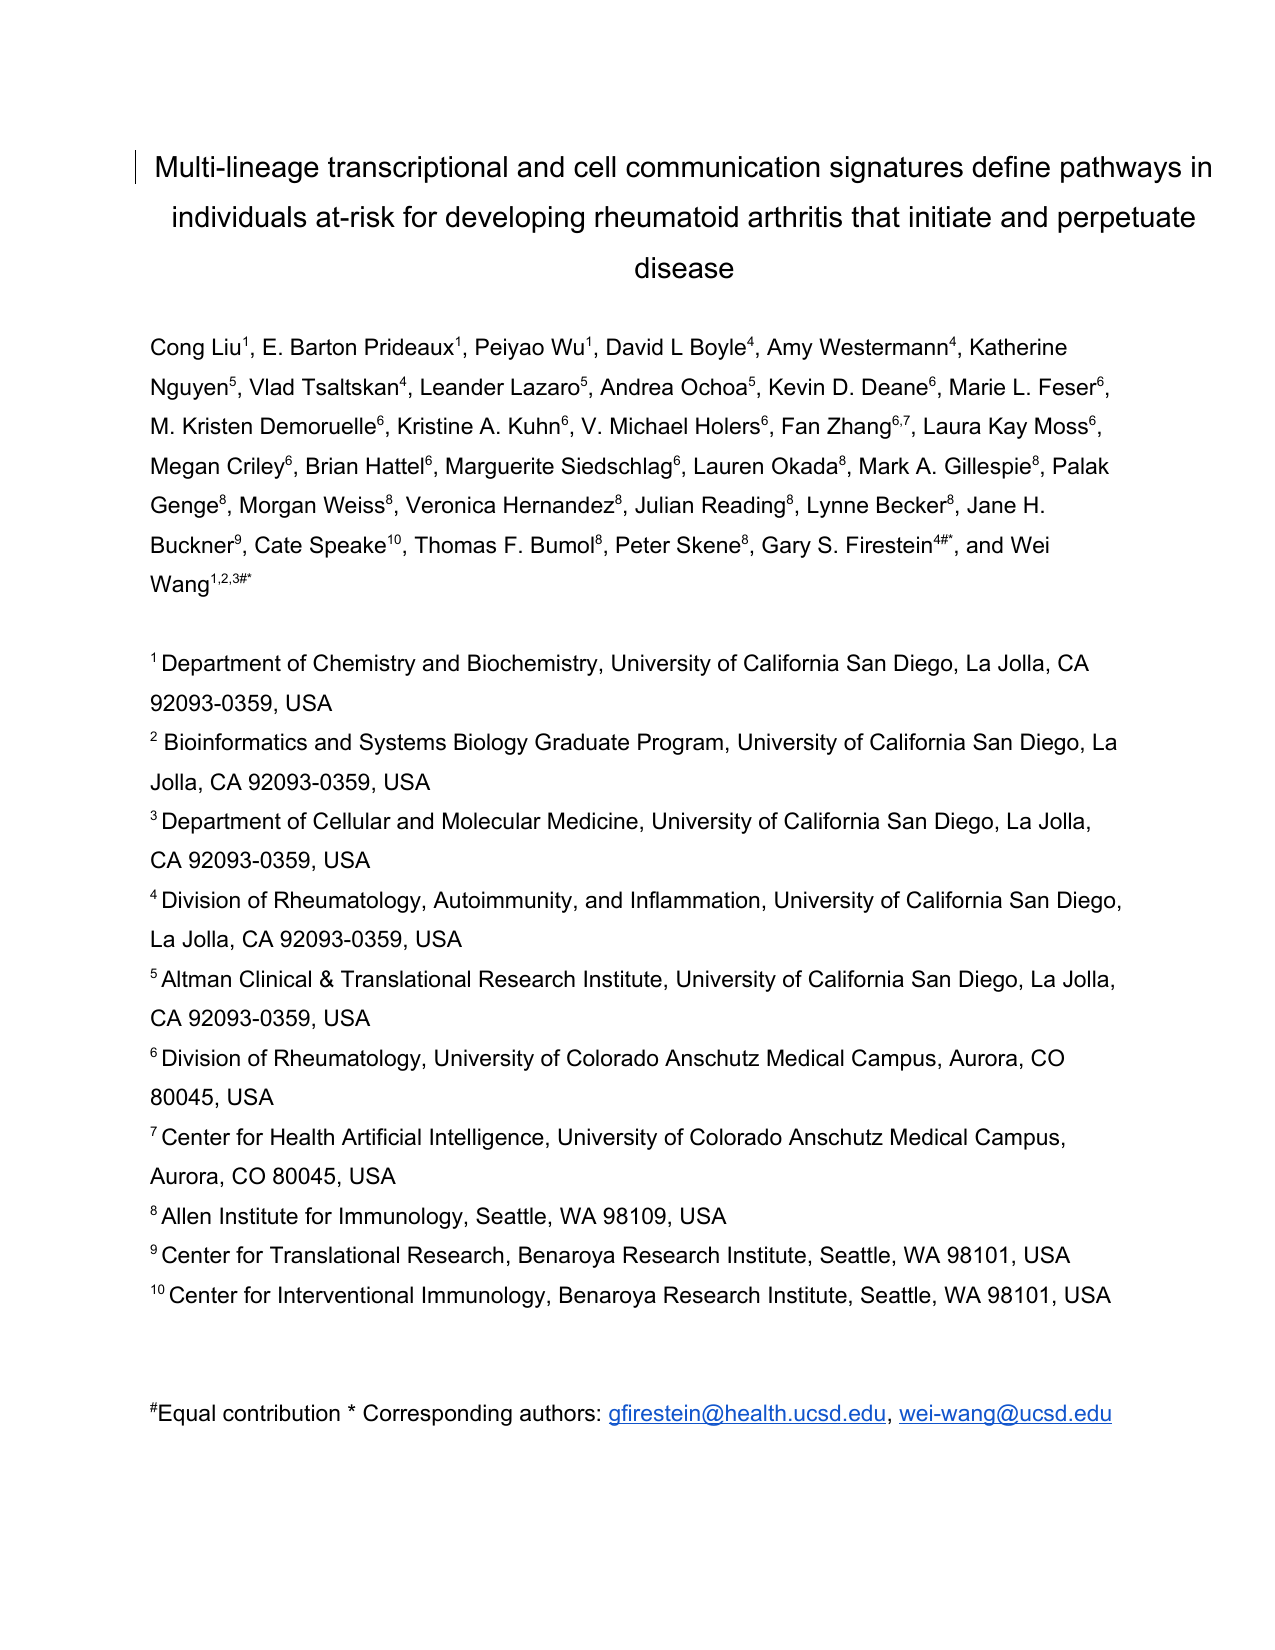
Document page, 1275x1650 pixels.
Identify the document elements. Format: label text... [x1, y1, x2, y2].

text #Equal contribution * Corresponding authors: gfirestein@health.ucsd.edu, wei-wang@ucsd.edu [150, 1400, 1125, 1427]
text 4 Division of Rheumatology, Autoimmunity, and Inflammation, University of California San Diego, La Jolla, CA 92093-0359, USA [150, 887, 1125, 953]
subtitle Multi-lineage transcriptional and cell communication signatures define pathways in individuals at-risk for developing rheumatoid arthritis that initiate and perpetuate disease [150, 150, 1219, 284]
text 8 Allen Institute for Immunology, Seattle, WA 98109, USA [150, 1203, 1125, 1229]
text 10 Center for Interventional Immunology, Benaroya Research Institute, Seattle, WA 98101, USA [150, 1282, 1125, 1308]
text 1 Department of Chemistry and Biochemistry, University of California San Diego, La Jolla, CA 92093-0359, USA [150, 650, 1125, 716]
text 7 Center for Health Artificial Intelligence, University of Colorado Anschutz Medical Campus, Aurora, CO 80045, USA [150, 1124, 1125, 1190]
text 2 Bioinformatics and Systems Biology Graduate Program, University of California San Diego, La Jolla, CA 92093-0359, USA [150, 729, 1125, 795]
text ​​Cong Liu1, E. Barton Prideaux1, Peiyao Wu1, David L Boyle4, Amy Westermann4, Katherine Nguyen5, Vlad Tsaltskan4, Leander Lazaro5, Andrea Ochoa5, Kevin D. Deane6, Marie L. Feser6, M. Kristen Demoruelle6, Kristine A. Kuhn6, V. Michael Holers6, Fan Zhang6,7, Laura Kay Moss6, Megan Criley6, Brian Hattel6, Marguerite Siedschlag6, Lauren Okada8, Mark A. Gillespie8, Palak Genge8, Morgan Weiss8, Veronica Hernandez8, Julian Reading8, Lynne Becker8, Jane H. Buckner9, Cate Speake10, Thomas F. Bumol8, Peter Skene8, Gary S. Firestein4#*, and Wei Wang1,2,3#* [150, 334, 1125, 597]
text 5 Altman Clinical & Translational Research Institute, University of California San Diego, La Jolla, CA 92093-0359, USA [150, 966, 1125, 1032]
text 9 Center for Translational Research, Benaroya Research Institute, Seattle, WA 98101, USA [150, 1242, 1125, 1269]
text 6 Division of Rheumatology, University of Colorado Anschutz Medical Campus, Aurora, CO 80045, USA [150, 1045, 1125, 1111]
text 3 Department of Cellular and Molecular Medicine, University of California San Diego, La Jolla, CA 92093-0359, USA [150, 808, 1125, 874]
